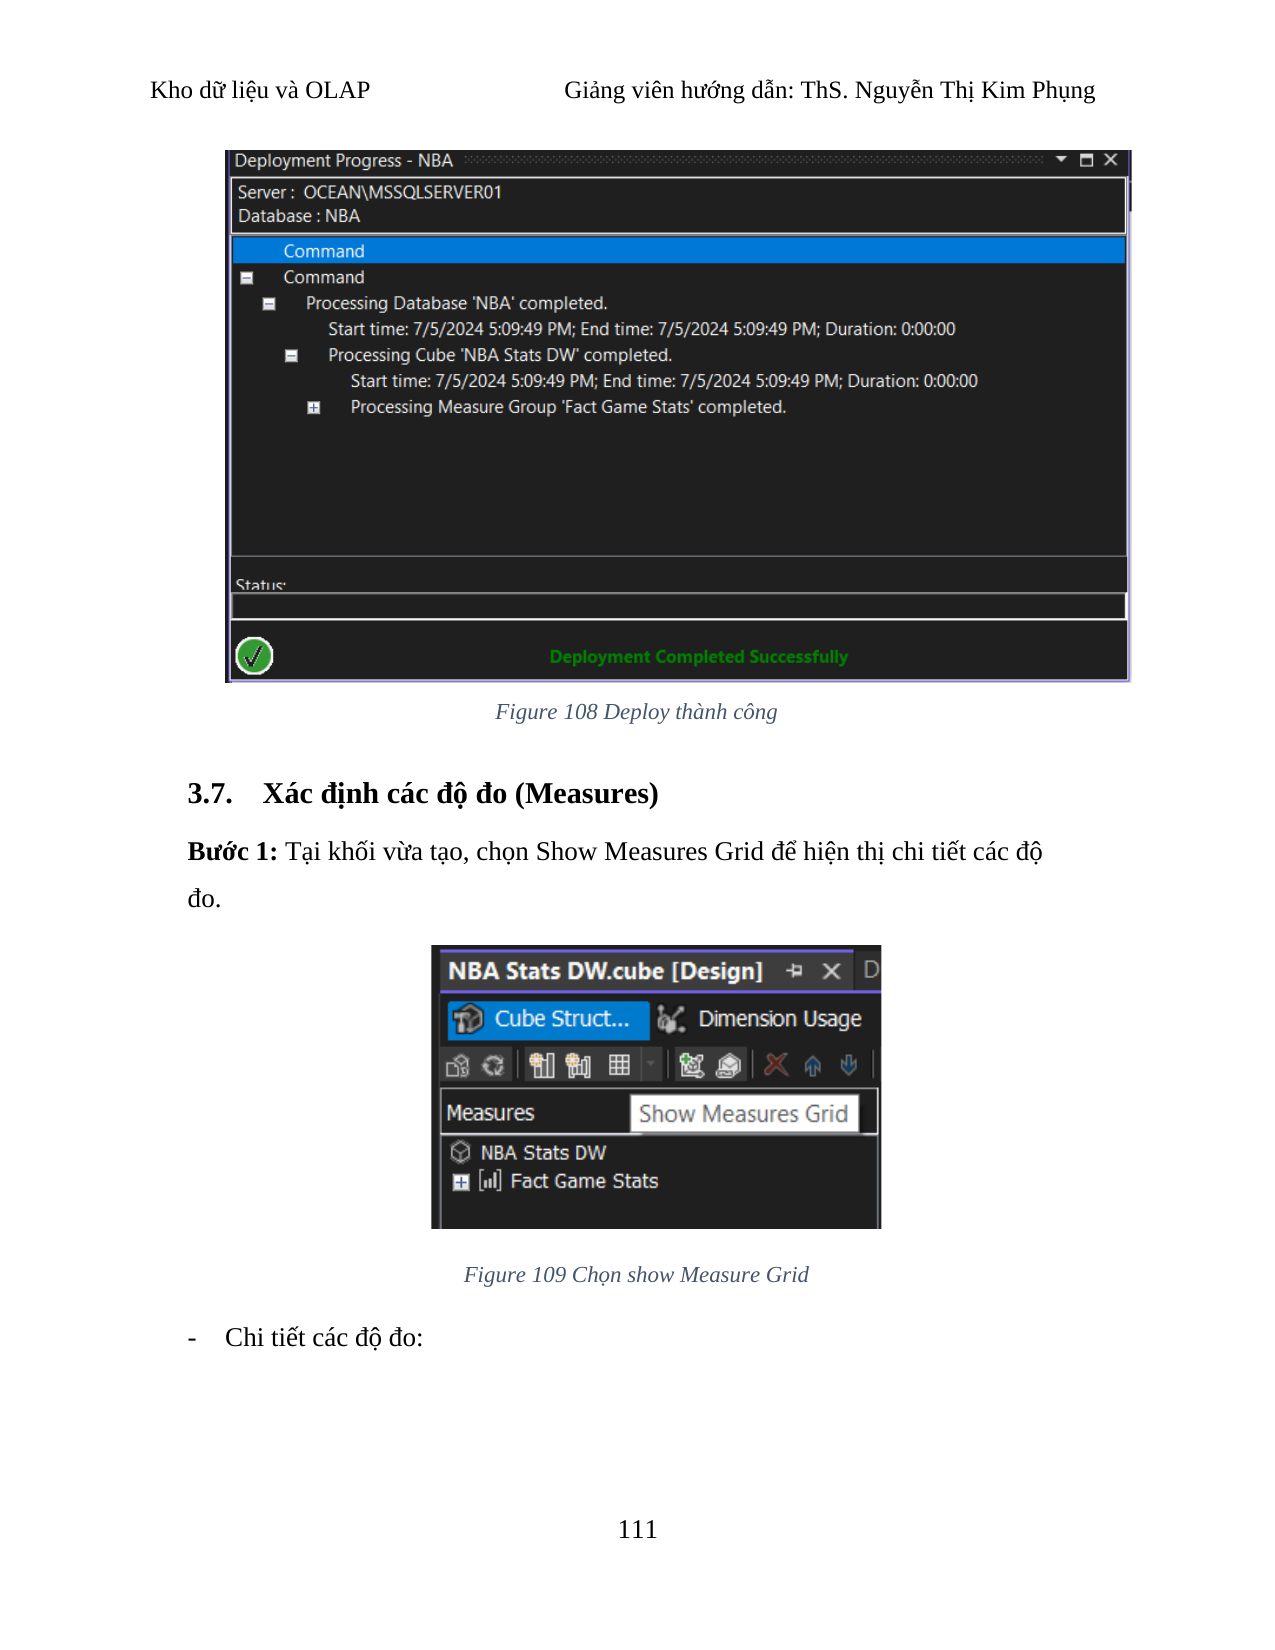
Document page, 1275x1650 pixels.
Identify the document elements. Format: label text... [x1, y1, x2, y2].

picture [431, 945, 882, 1229]
text Figure 108 Deploy thành công [150, 698, 1125, 724]
list Xác định các độ đo (Measures) [187, 775, 1125, 810]
text Figure 109 Chọn show Measure Grid [150, 1261, 1125, 1287]
list Chi tiết các độ đo: [187, 1321, 1125, 1352]
text Bước 1: Tại khối vừa tạo, chọn Show Measures Grid để hiện thị chi tiết các độ đo. [187, 836, 1125, 913]
picture [225, 150, 1132, 683]
